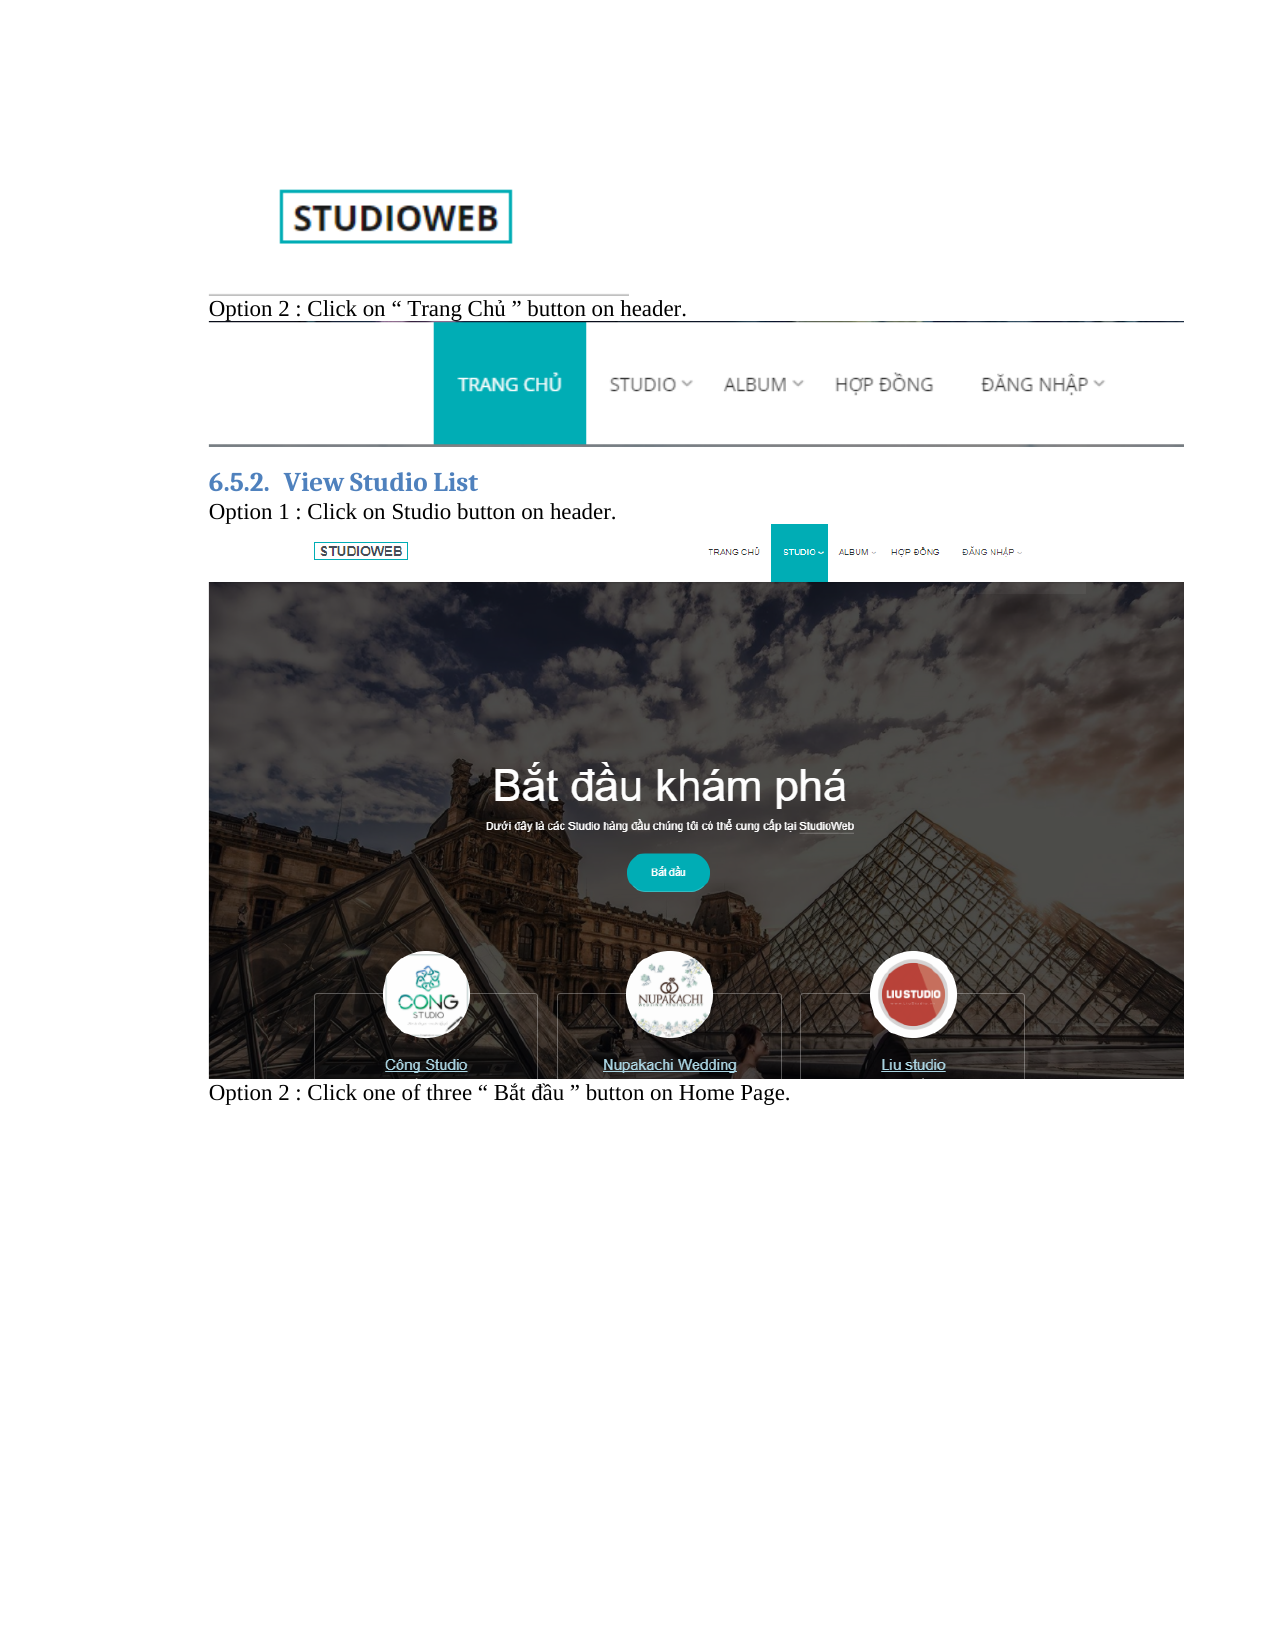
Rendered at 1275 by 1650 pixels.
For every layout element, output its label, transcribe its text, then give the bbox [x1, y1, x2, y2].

picture [208, 524, 1184, 1079]
text Option 1 : Click on Studio button on header. [209, 498, 1125, 524]
text Option 2 : Click on “ Trang Chủ ” button on header. [209, 295, 1125, 321]
text Option 2 : Click one of three “ Bắt đầu ” button on Home Page. [209, 1079, 1125, 1105]
subtitle View Studio List [209, 467, 1125, 498]
picture [208, 150, 629, 296]
picture [208, 321, 1184, 447]
